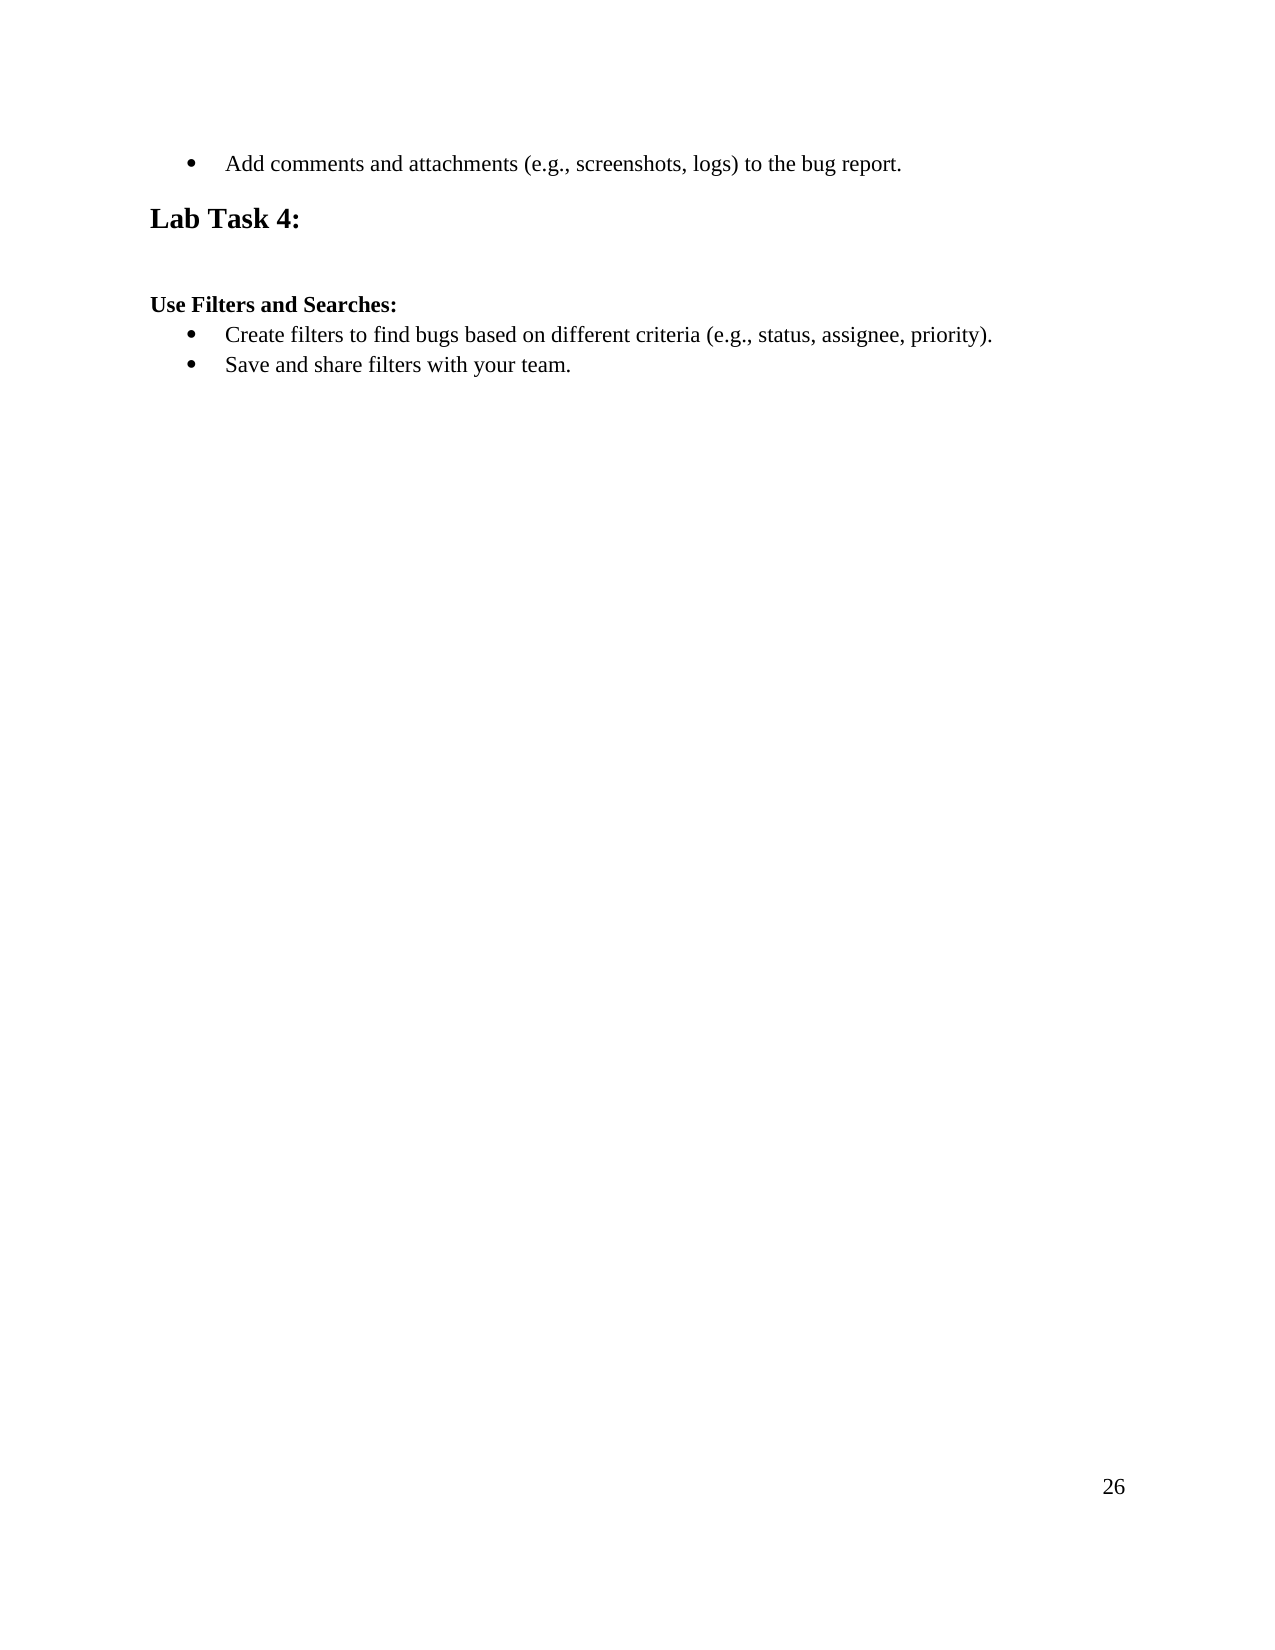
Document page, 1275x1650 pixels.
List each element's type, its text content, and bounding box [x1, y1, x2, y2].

text Lab Task 4: [150, 201, 1125, 234]
list Create filters to find bugs based on different criteria (e.g., status, assignee, priority). [187, 321, 1125, 347]
list Use Filters and Searches: [150, 291, 1125, 317]
list Save and share filters with your team. [187, 351, 1125, 377]
list Add comments and attachments (e.g., screenshots, logs) to the bug report. [187, 150, 1125, 176]
